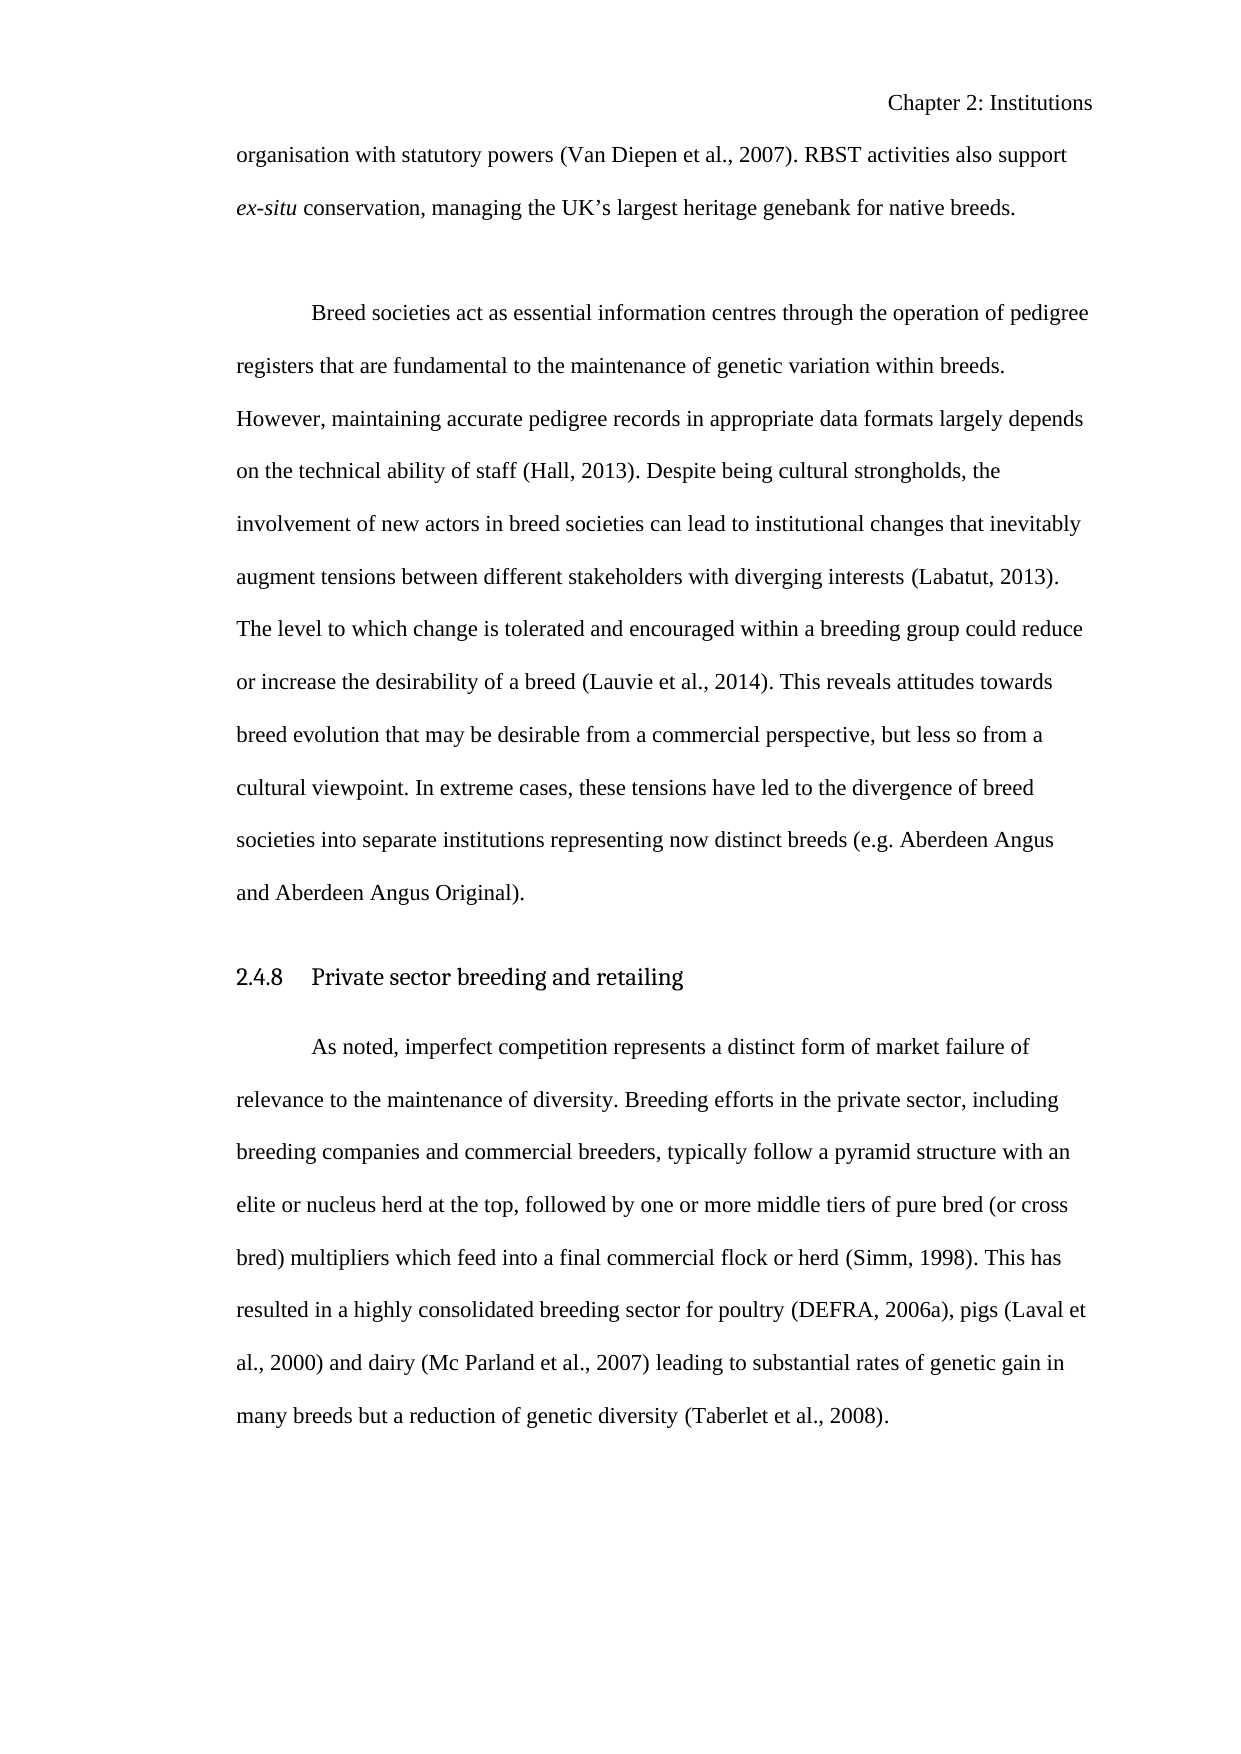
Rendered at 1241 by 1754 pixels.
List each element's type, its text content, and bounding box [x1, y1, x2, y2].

text As noted, imperfect competition represents a distinct form of market failure of relevance to the maintenance of diversity. Breeding efforts in the private sector, including breeding companies and commercial breeders, typically follow a pyramid structure with an elite or nucleus herd at the top, followed by one or more middle tiers of pure bred (or cross bred) multipliers which feed into a final commercial flock or herd (Simm, 1998). This has resulted in a highly consolidated breeding sector for poultry (DEFRA, 2006a), pigs (Laval et al., 2000) and dairy (Mc Parland et al., 2007) leading to substantial rates of genetic gain in many breeds but a reduction of genetic diversity (Taberlet et al., 2008). [236, 1033, 1092, 1428]
text Breed societies act as essential information centres through the operation of pedigree registers that are fundamental to the maintenance of genetic variation within breeds. However, maintaining accurate pedigree records in appropriate data formats largely depends on the technical ability of staff (Hall, 2013). Despite being cultural strongholds, the involvement of new actors in breed societies can lead to institutional changes that inevitably augment tensions between different stakeholders with diverging interests (Labatut, 2013). The level to which change is tolerated and encouraged within a breeding group could reduce or increase the desirability of a breed (Lauvie et al., 2014). This reveals attitudes towards breed evolution that may be desirable from a commercial perspective, but less so from a cultural viewpoint. In extreme cases, these tensions have led to the divergence of breed societies into separate institutions representing now distinct breeds (e.g. Aberdeen Angus and Aberdeen Angus Original). [236, 299, 1092, 905]
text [236, 141, 1092, 220]
subtitle Private sector breeding and retailing [236, 963, 1092, 992]
